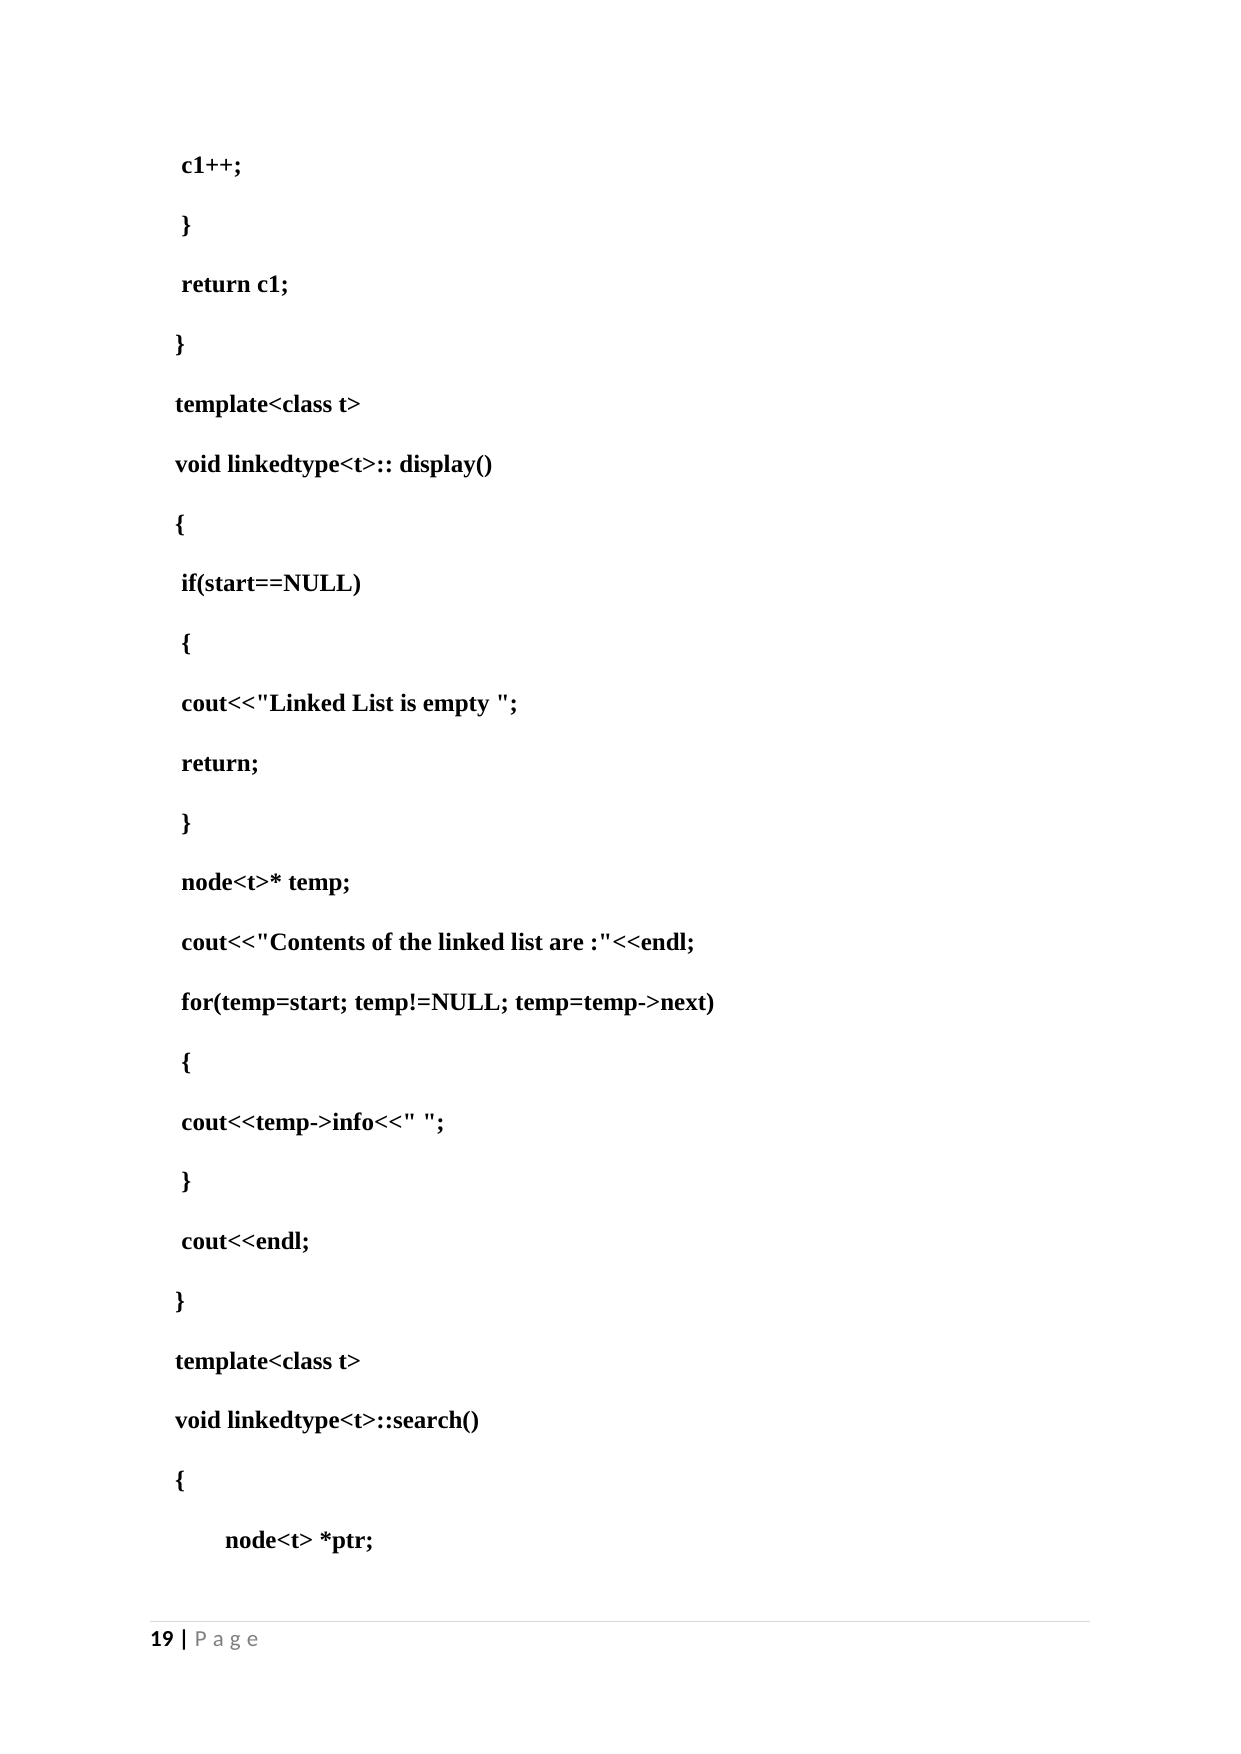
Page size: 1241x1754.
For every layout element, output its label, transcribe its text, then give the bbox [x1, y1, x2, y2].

text { [175, 628, 1090, 657]
text cout<<"Linked List is empty "; [175, 688, 1090, 717]
text } [175, 808, 1090, 836]
text template<class t> [175, 389, 1090, 418]
text cout<<temp->info<<" "; [175, 1107, 1090, 1135]
text } [175, 1286, 1090, 1315]
text void linkedtype<t>:: display() [175, 449, 1090, 478]
text c1++; [175, 150, 1090, 179]
text { [175, 1047, 1090, 1076]
text { [175, 509, 1090, 537]
text return c1; [175, 269, 1090, 298]
text } [175, 329, 1090, 358]
text { [175, 1465, 1090, 1494]
text node<t>* temp; [175, 867, 1090, 896]
text void linkedtype<t>::search() [175, 1406, 1090, 1434]
text if(start==NULL) [175, 568, 1090, 597]
text return; [175, 748, 1090, 777]
text node<t> *ptr; [175, 1525, 1090, 1554]
text } [175, 210, 1090, 238]
text for(temp=start; temp!=NULL; temp=temp->next) [175, 987, 1090, 1016]
text cout<<"Contents of the linked list are :"<<endl; [175, 927, 1090, 956]
text } [175, 1166, 1090, 1195]
text template<class t> [175, 1346, 1090, 1374]
text cout<<endl; [175, 1226, 1090, 1255]
